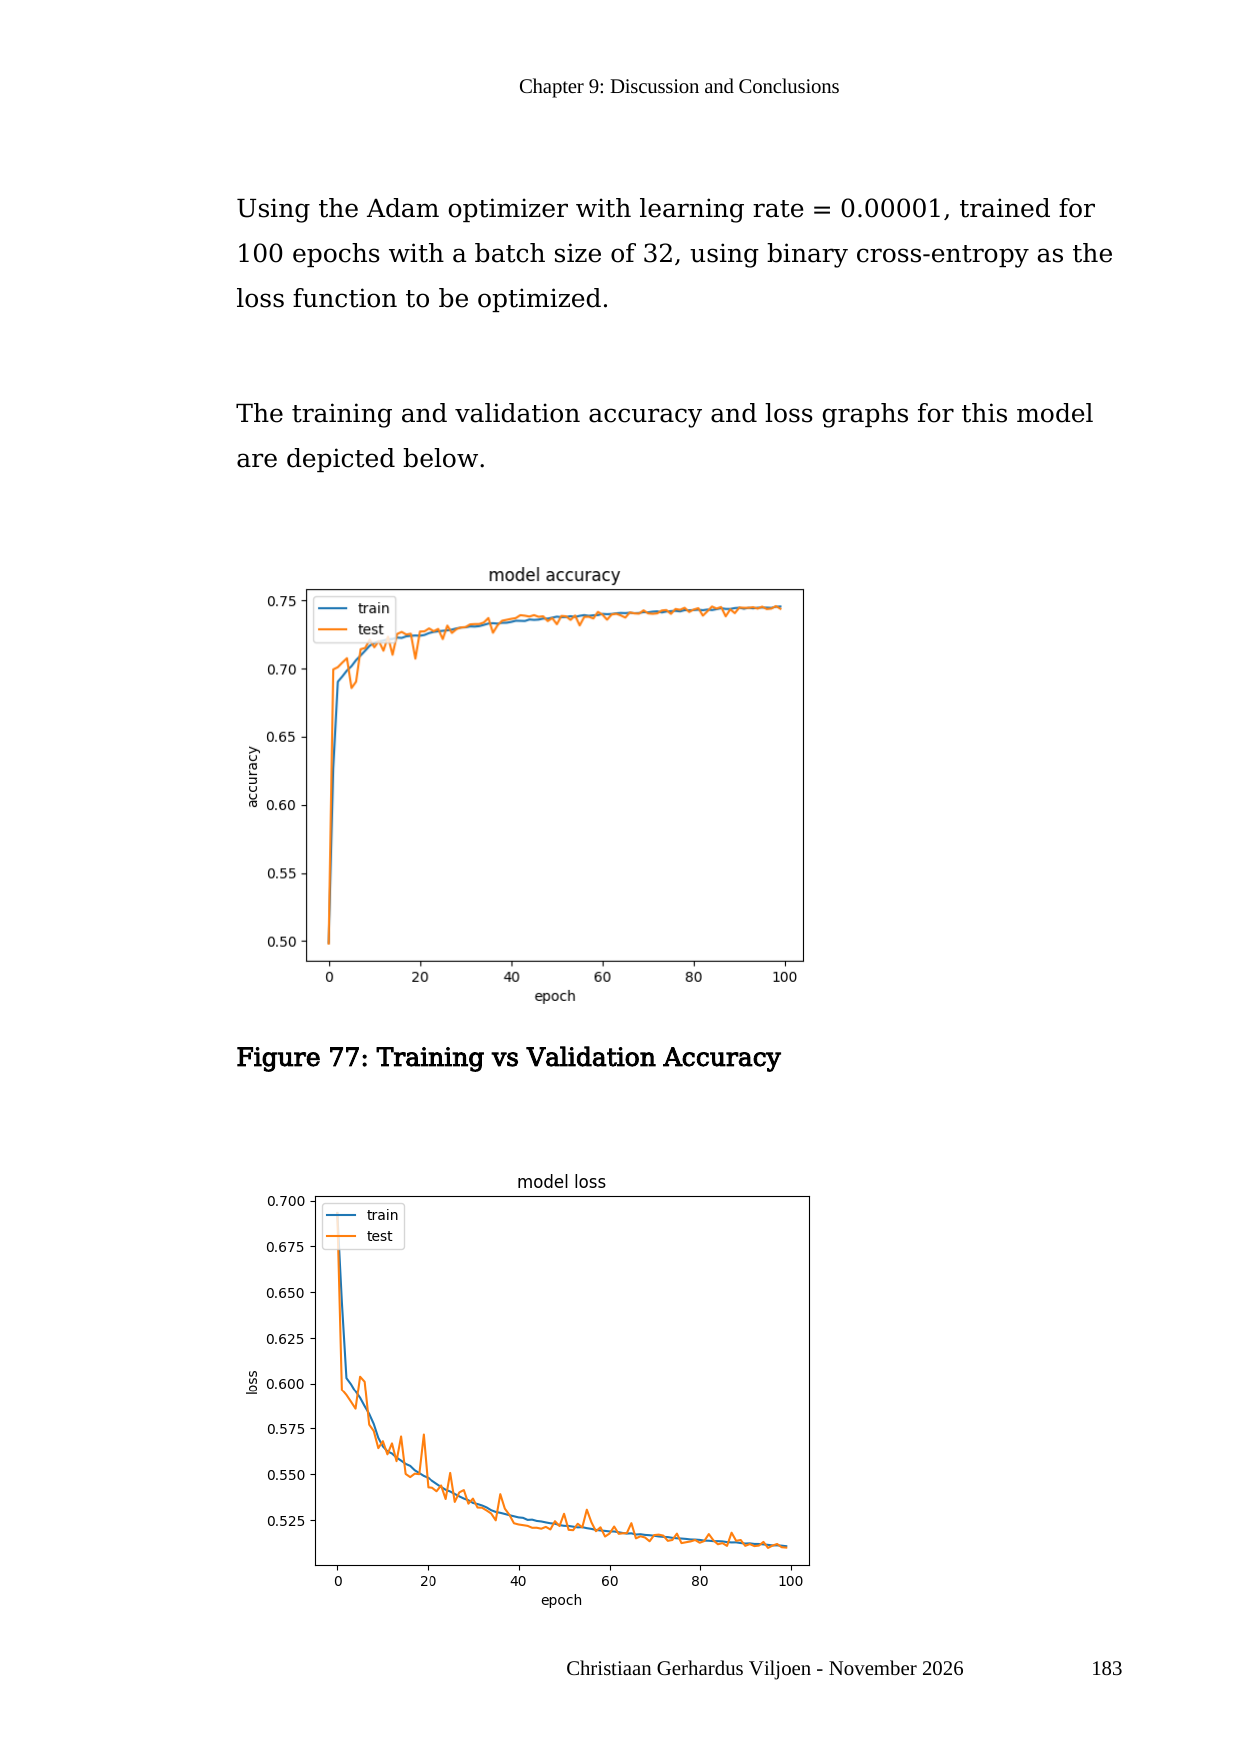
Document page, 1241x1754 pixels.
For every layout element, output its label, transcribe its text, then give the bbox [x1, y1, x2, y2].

picture [236, 1164, 821, 1617]
text The training and validation accuracy and loss graphs for this model are depicted below. [236, 398, 1122, 473]
text Using the Adam optimizer with learning rate = 0.00001, trained for 100 epochs with a batch size of 32, using binary cross-entropy as the loss function to be optimized. [236, 193, 1122, 313]
text Figure : Training vs Validation Accuracy [236, 1041, 1122, 1071]
picture [236, 557, 816, 1014]
